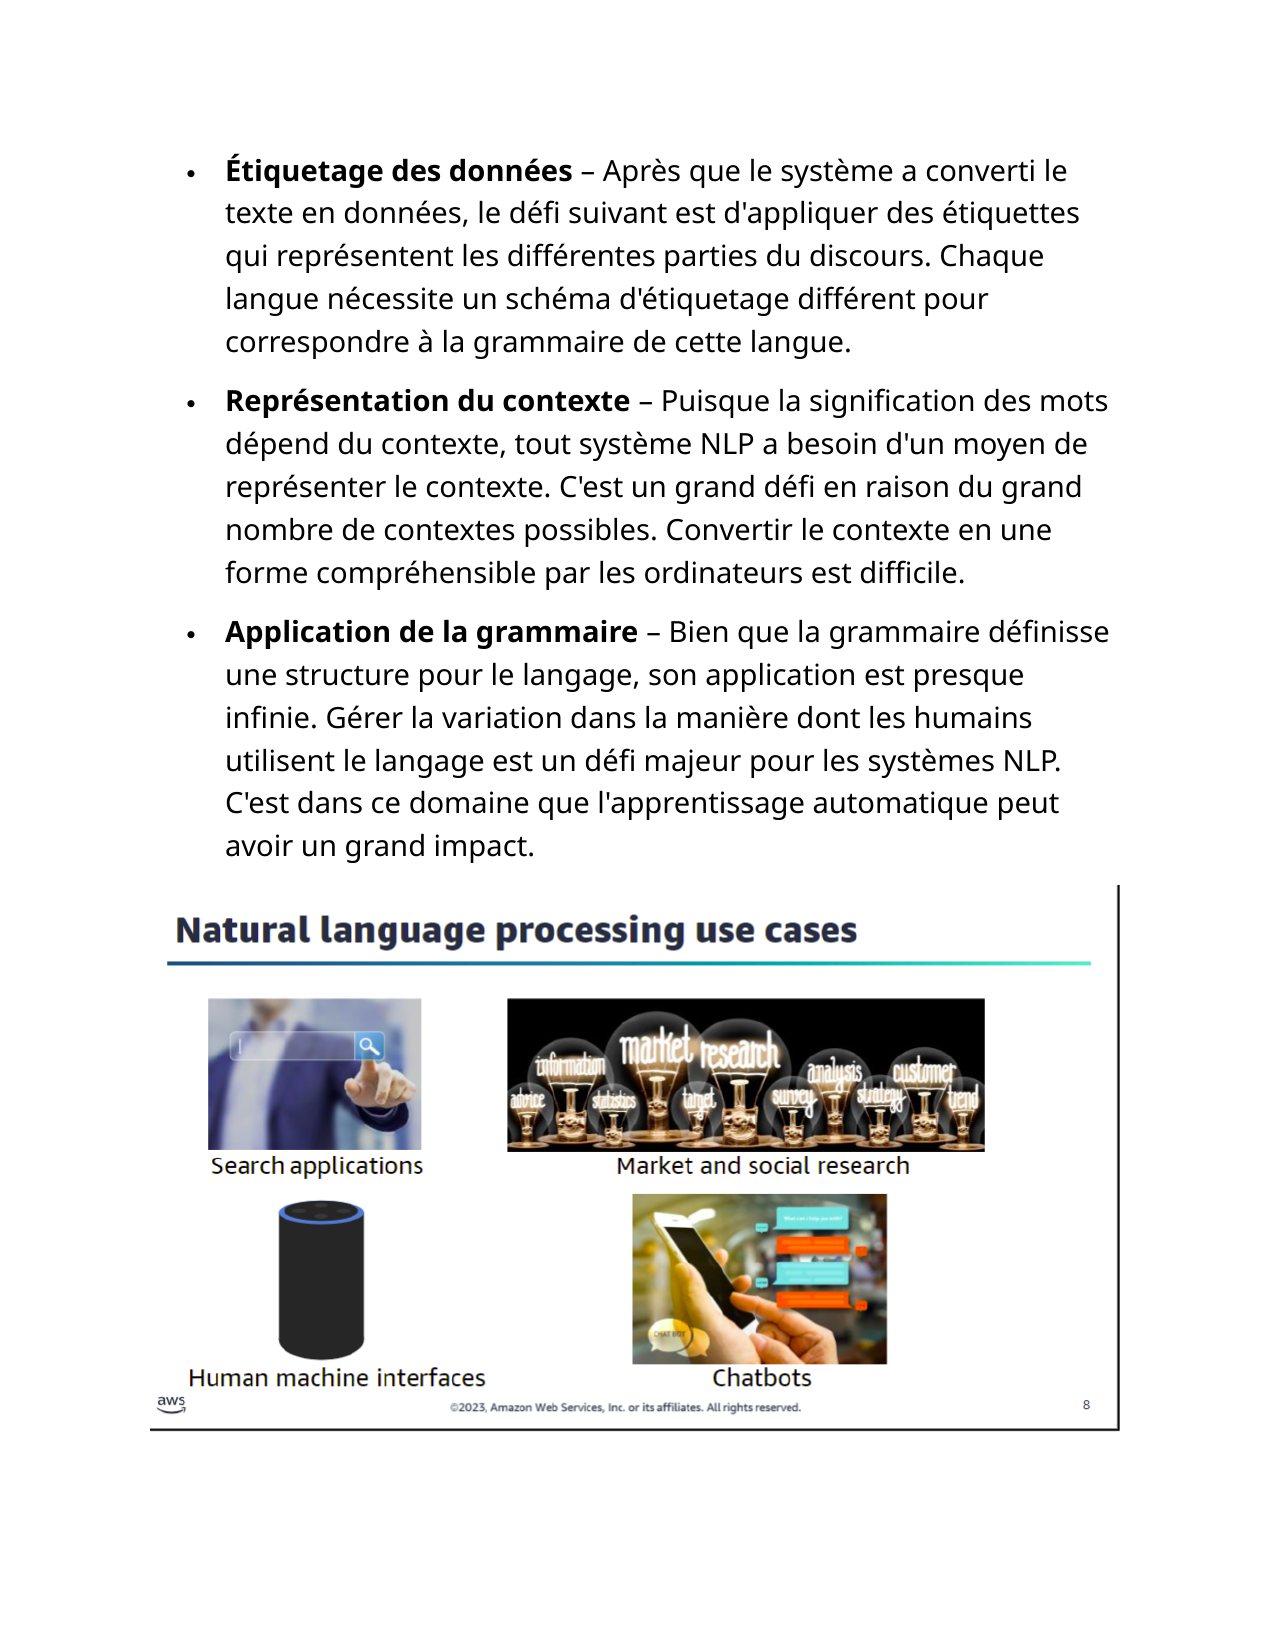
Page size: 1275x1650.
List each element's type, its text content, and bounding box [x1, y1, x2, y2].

list Étiquetage des données – Après que le système a converti le texte en données, le défi suivant est d'appliquer des étiquettes qui représentent les différentes parties du discours. Chaque langue nécessite un schéma d'étiquetage différent pour correspondre à la grammaire de cette langue. [187, 150, 1125, 361]
list Représentation du contexte – Puisque la signification des mots dépend du contexte, tout système NLP a besoin d'un moyen de représenter le contexte. C'est un grand défi en raison du grand nombre de contextes possibles. Convertir le contexte en une forme compréhensible par les ordinateurs est difficile. [187, 381, 1125, 592]
picture [150, 885, 1125, 1434]
list Application de la grammaire – Bien que la grammaire définisse une structure pour le langage, son application est presque infinie. Gérer la variation dans la manière dont les humains utilisent le langage est un défi majeur pour les systèmes NLP. C'est dans ce domaine que l'apprentissage automatique peut avoir un grand impact. [187, 611, 1125, 865]
